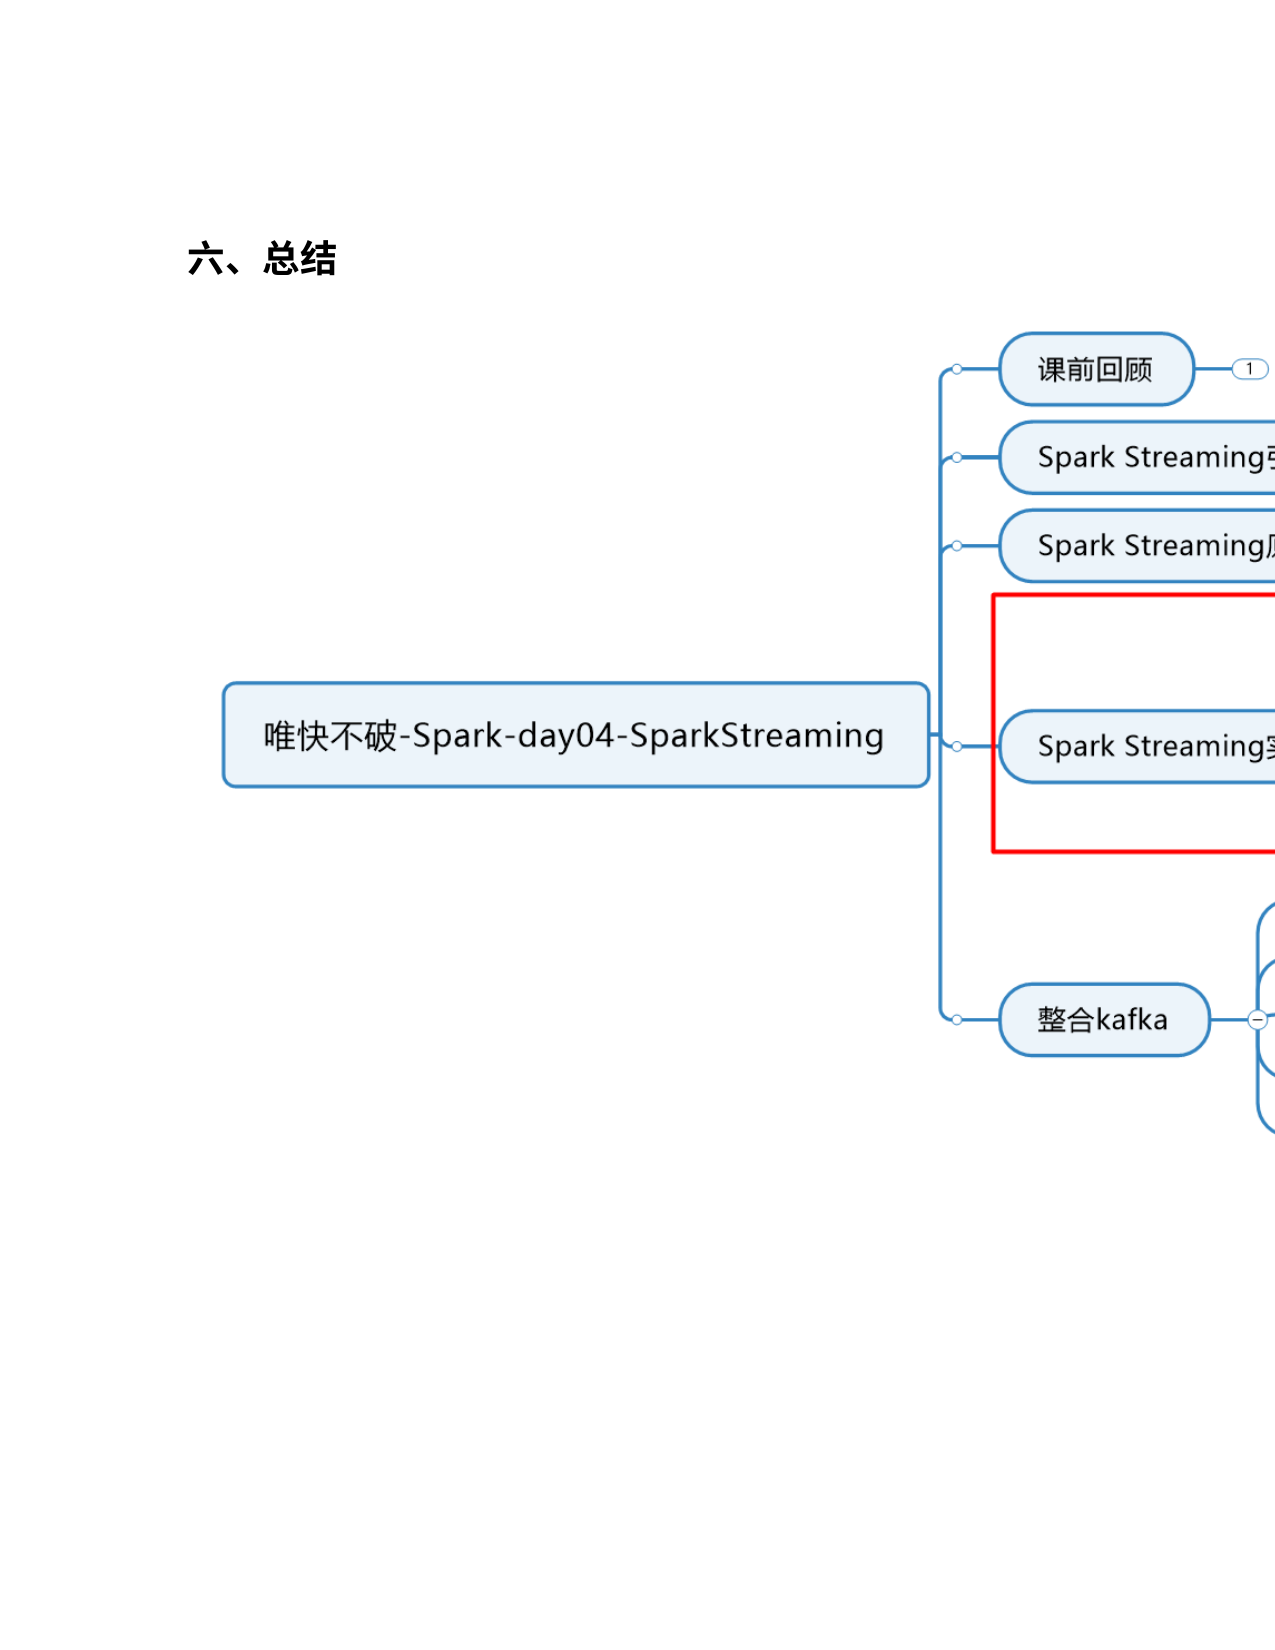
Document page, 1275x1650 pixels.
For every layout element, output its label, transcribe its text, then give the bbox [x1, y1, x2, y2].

picture [187, 306, 1275, 1174]
subtitle 总结 [187, 224, 1087, 289]
